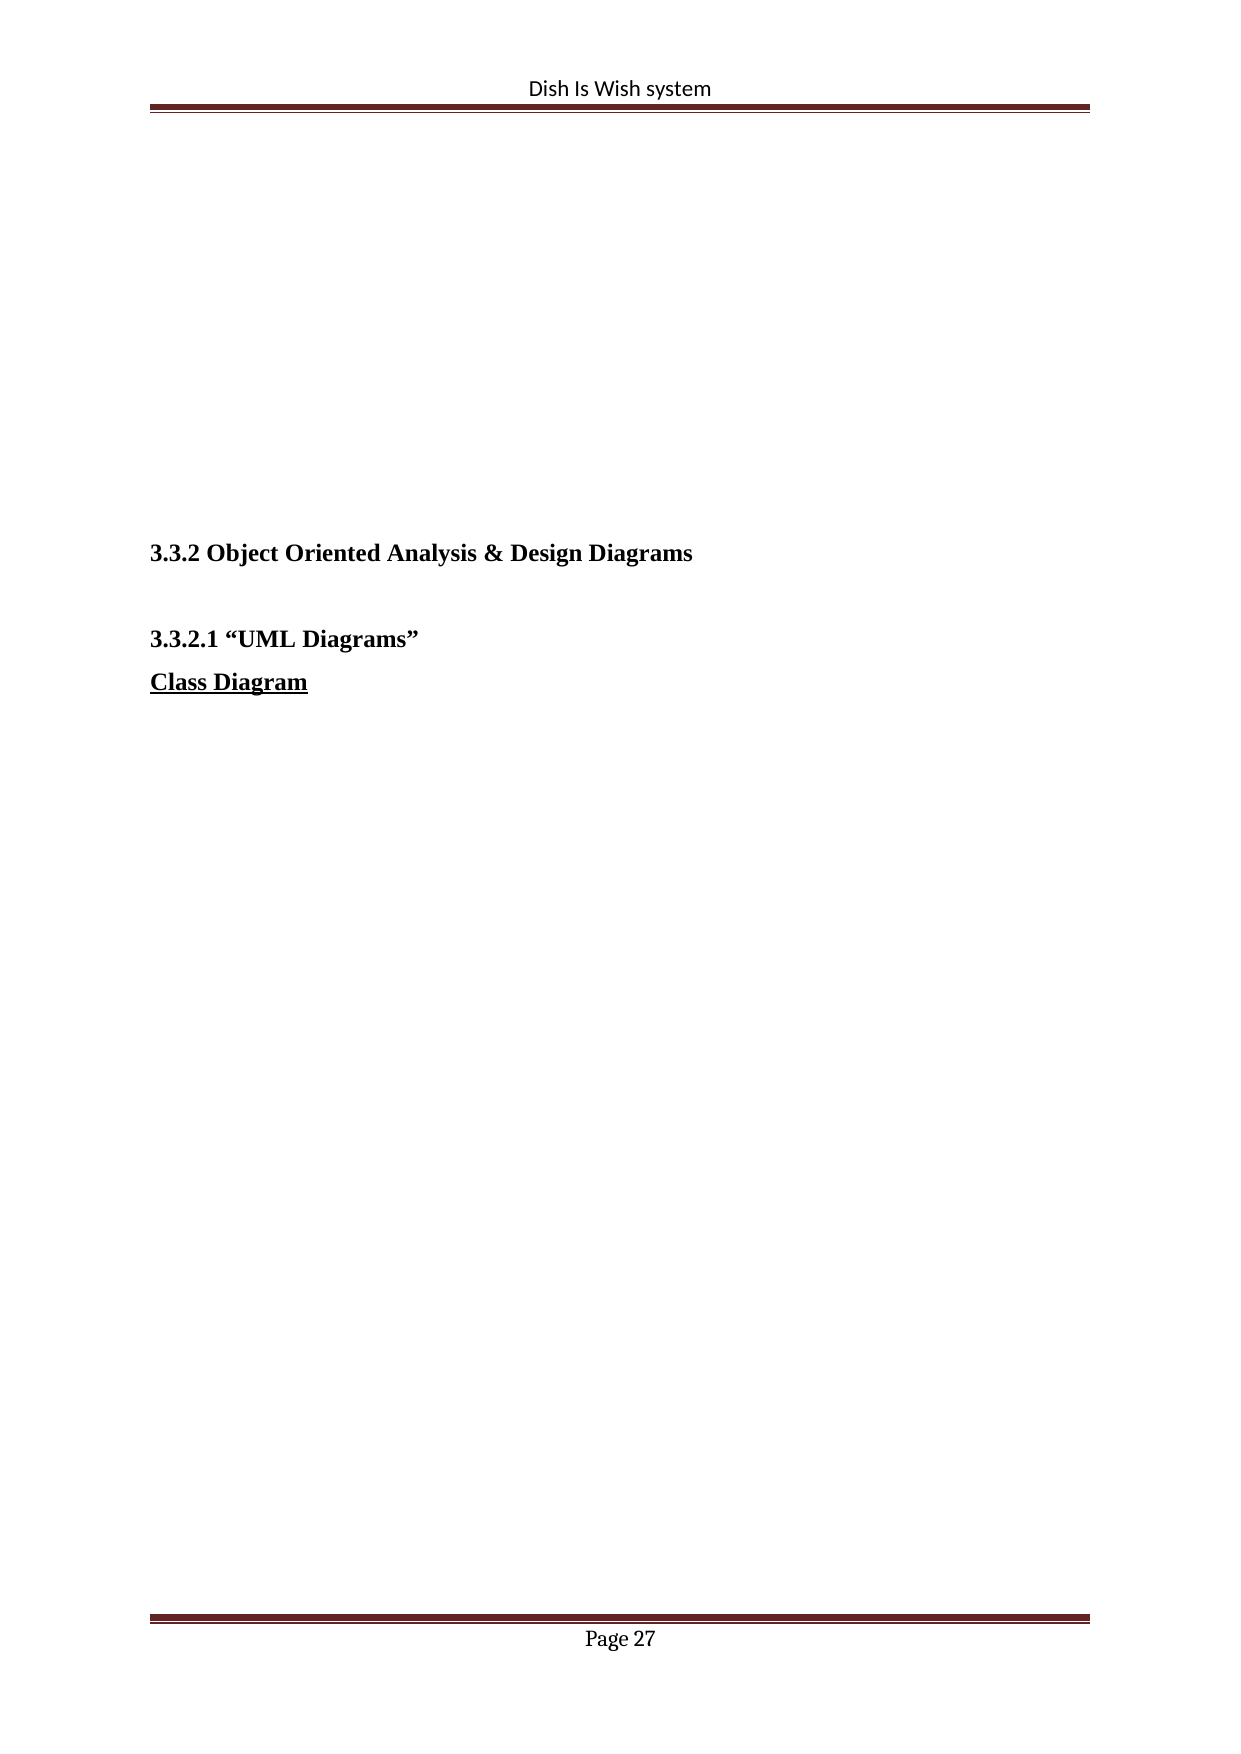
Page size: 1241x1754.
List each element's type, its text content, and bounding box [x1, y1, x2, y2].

text Class Diagram [150, 667, 1090, 696]
text 3.3.2 Object Oriented Analysis & Design Diagrams [150, 538, 1090, 567]
text 3.3.2.1 “UML Diagrams” [150, 624, 1090, 653]
